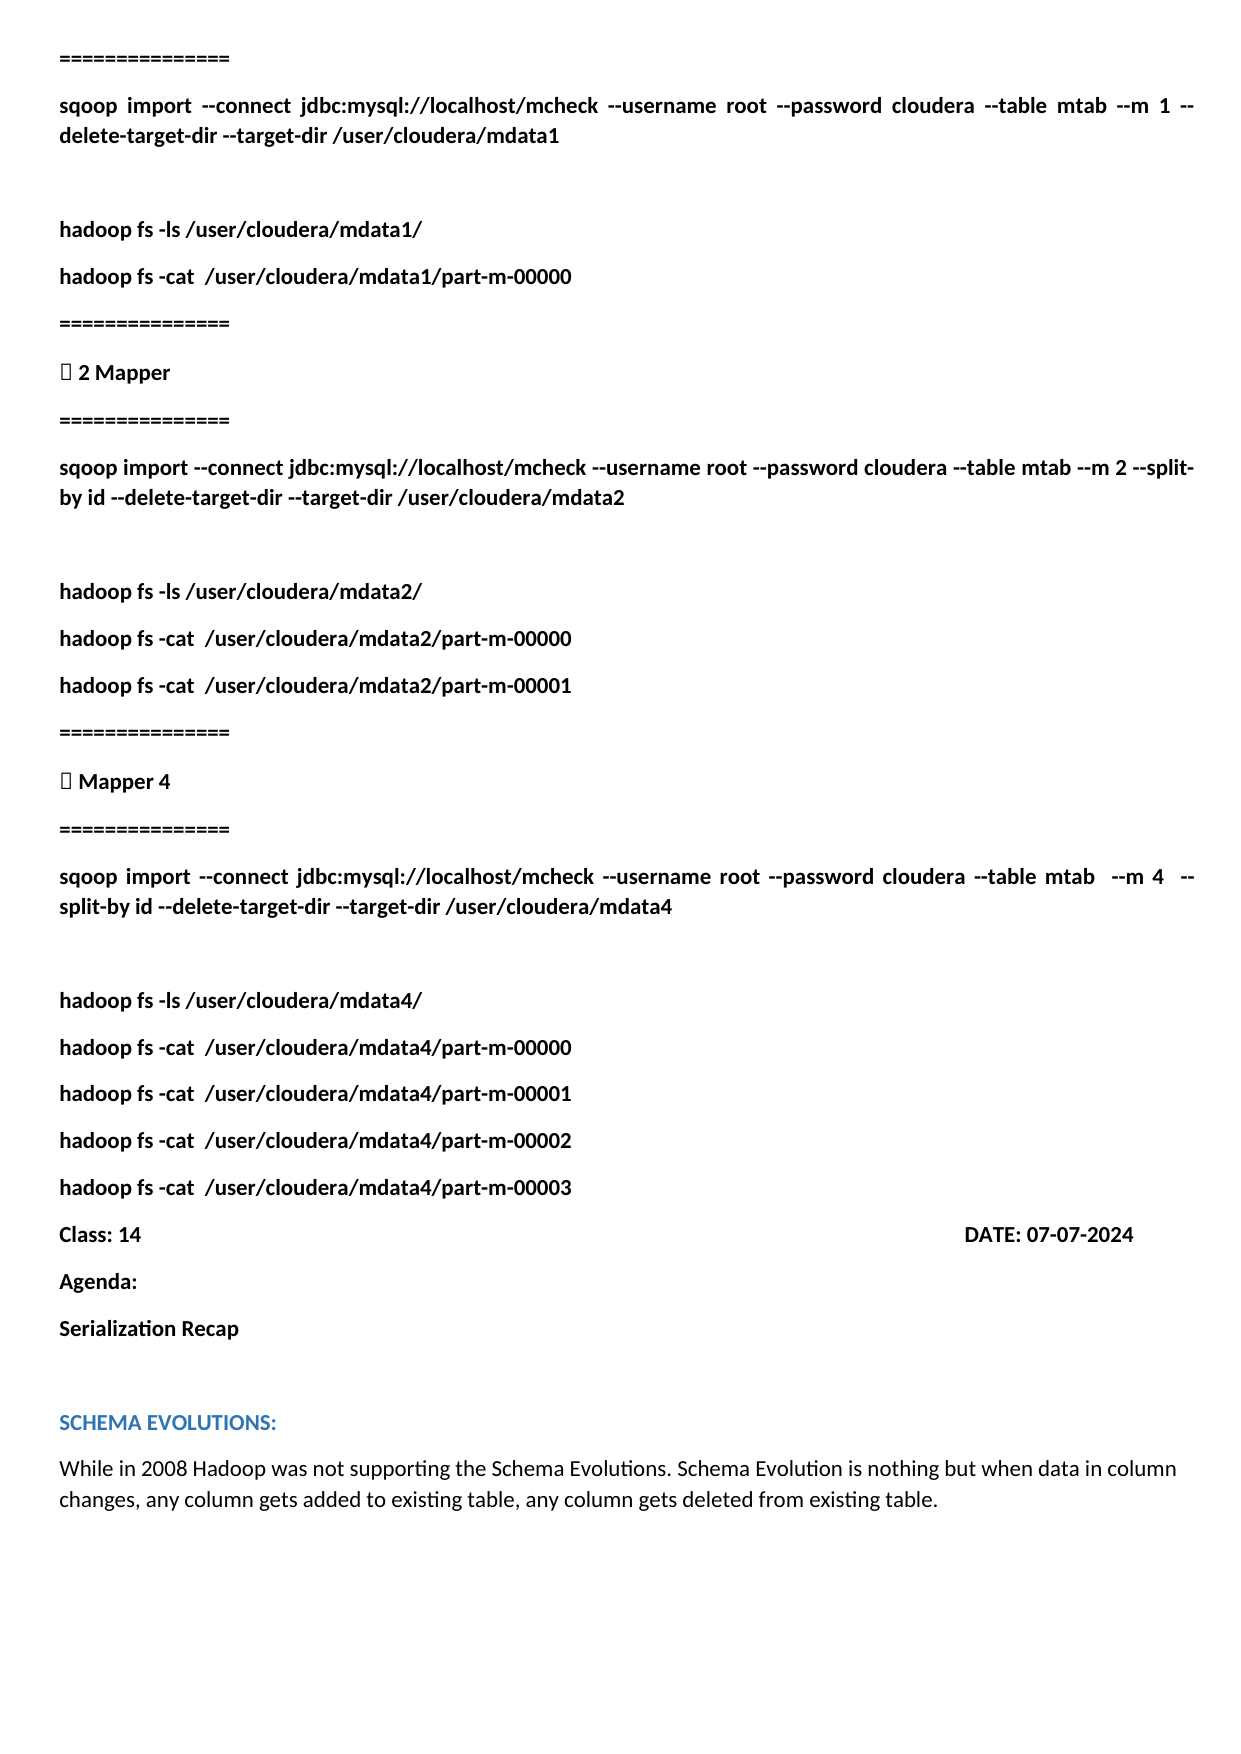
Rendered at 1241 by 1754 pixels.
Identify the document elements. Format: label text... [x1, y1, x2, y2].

text hadoop fs -cat /user/cloudera/mdata2/part-m-00000 [59, 624, 1196, 652]
text =============== [59, 309, 1196, 337]
text While in 2008 Hadoop was not supporting the Schema Evolutions. Schema Evolution is nothing but when data in column changes, any column gets added to existing table, any column gets deleted from existing table. [59, 1454, 1196, 1513]
text hadoop fs -cat /user/cloudera/mdata4/part-m-00003 [59, 1173, 1196, 1201]
text 🔴 Mapper 4 [59, 764, 1196, 796]
text hadoop fs -ls /user/cloudera/mdata2/ [59, 577, 1196, 605]
text 🔴 2 Mapper [59, 356, 1196, 387]
text Class: 14 DATE: 07-07-2024 [59, 1220, 1196, 1248]
text =============== [59, 718, 1196, 746]
text hadoop fs -cat /user/cloudera/mdata4/part-m-00000 [59, 1033, 1196, 1061]
text =============== [59, 815, 1196, 843]
text =============== [59, 44, 1196, 72]
text sqoop import --connect jdbc:mysql://localhost/mcheck --username root --password cloudera --table mtab --m 1 --delete-target-dir --target-dir /user/cloudera/mdata1 [59, 91, 1196, 149]
text =============== [59, 406, 1196, 434]
text hadoop fs -cat /user/cloudera/mdata4/part-m-00001 [59, 1079, 1196, 1108]
text hadoop fs -cat /user/cloudera/mdata2/part-m-00001 [59, 671, 1196, 699]
text hadoop fs -cat /user/cloudera/mdata4/part-m-00002 [59, 1126, 1196, 1154]
text Serialization Recap [59, 1314, 1196, 1342]
text hadoop fs -ls /user/cloudera/mdata1/ [59, 215, 1196, 243]
text Agenda: [59, 1267, 1196, 1295]
text hadoop fs -ls /user/cloudera/mdata4/ [59, 986, 1196, 1014]
text sqoop import --connect jdbc:mysql://localhost/mcheck --username root --password cloudera --table mtab --m 4 --split-by id --delete-target-dir --target-dir /user/cloudera/mdata4 [59, 862, 1196, 920]
text hadoop fs -cat /user/cloudera/mdata1/part-m-00000 [59, 262, 1196, 290]
text sqoop import --connect jdbc:mysql://localhost/mcheck --username root --password cloudera --table mtab --m 2 --split-by id --delete-target-dir --target-dir /user/cloudera/mdata2 [59, 453, 1196, 511]
text SCHEMA EVOLUTIONS: [59, 1408, 1196, 1436]
